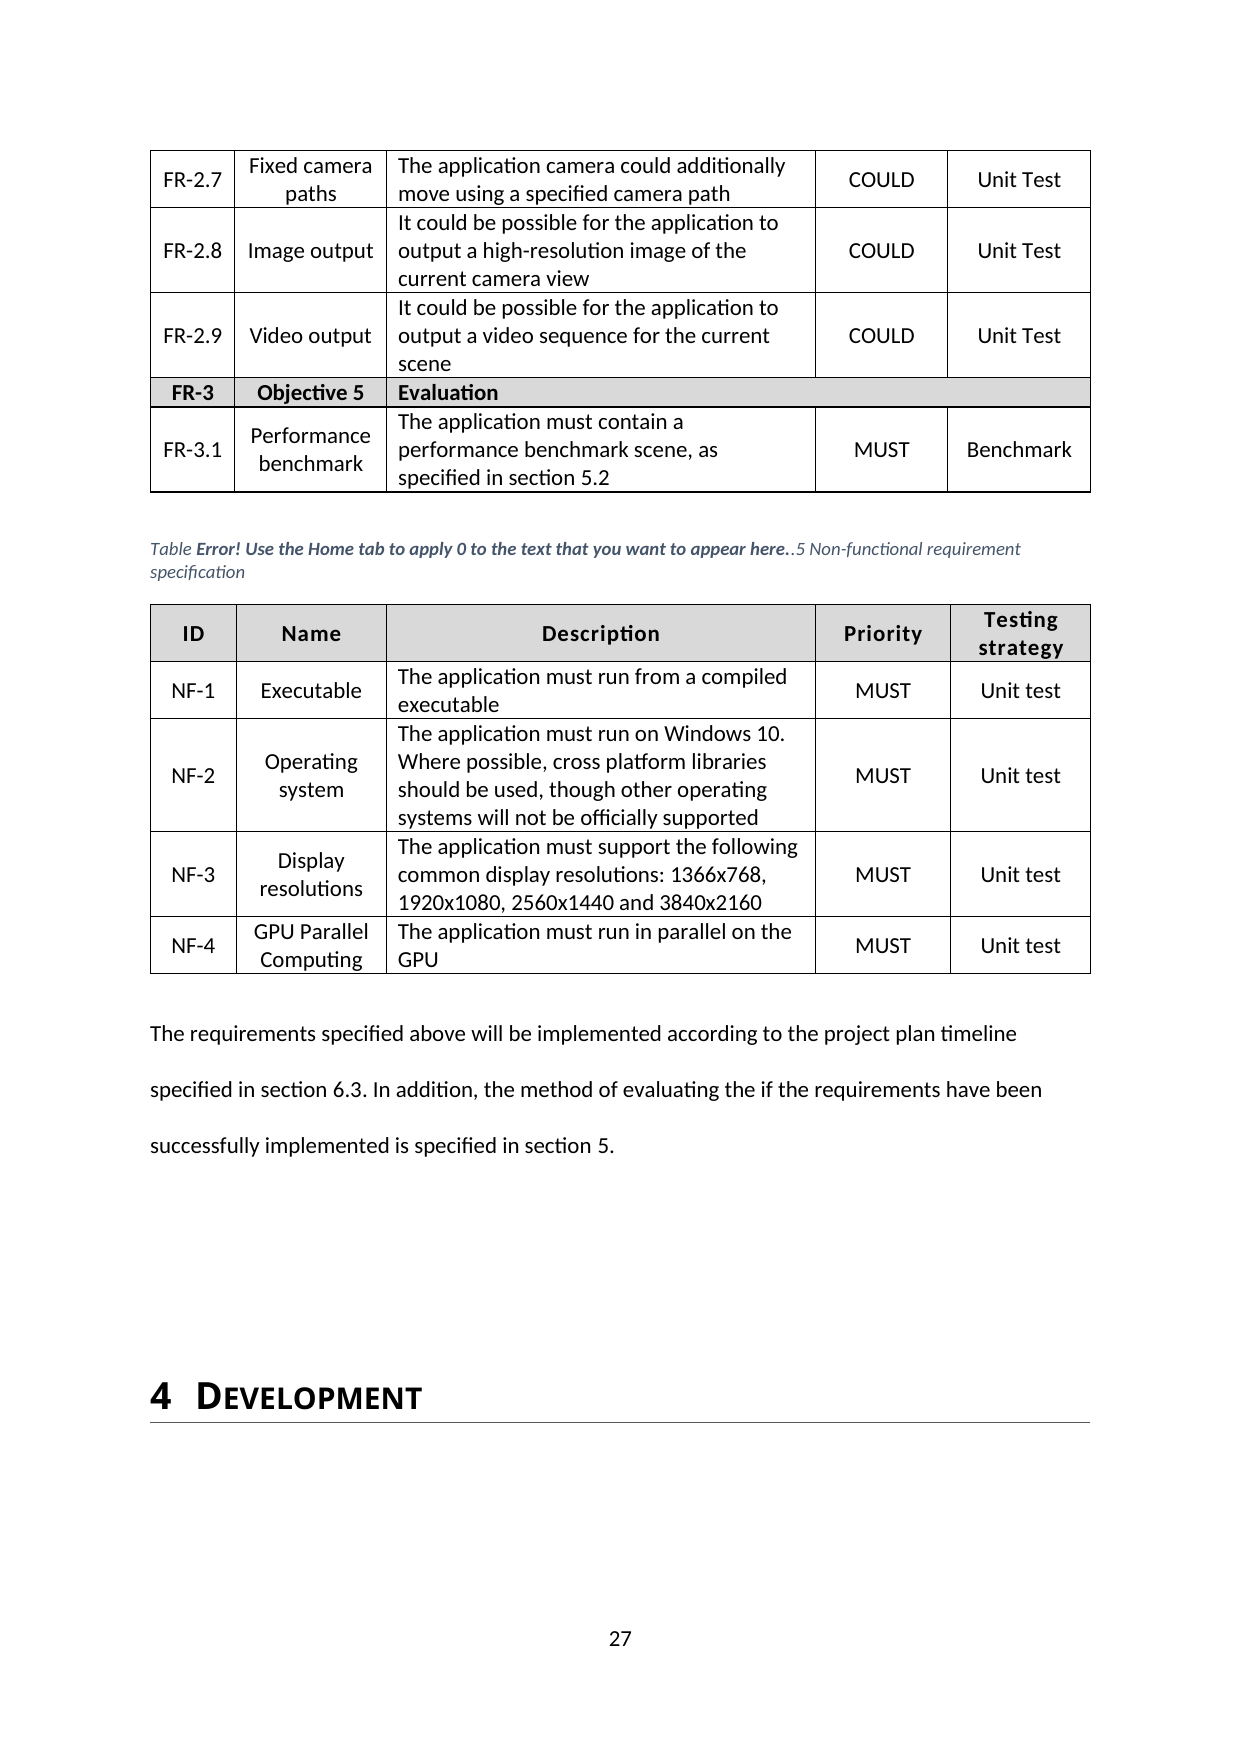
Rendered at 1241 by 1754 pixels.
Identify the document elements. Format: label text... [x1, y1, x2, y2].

table_cell The application must run in parallel on the GPU [387, 917, 815, 973]
table_cell MUST [816, 408, 947, 491]
text The requirements specified above will be implemented according to the project plan timeline specified in section 6.5. In addition, the method of evaluating the if the requirements have been successfully implemented is specified in section 5. [150, 1019, 1090, 1159]
table_cell FR-2.9 [151, 293, 234, 377]
table_cell Benchmark [948, 408, 1090, 491]
table_cell MUST [816, 832, 950, 916]
table_cell FR-2.7 [151, 151, 234, 207]
table_cell The application must run on Windows 10. Where possible, cross platform libraries should be used, though other operating systems will not be officially supported [387, 719, 815, 831]
table_header ID [151, 605, 236, 661]
table_cell Objective 5 [235, 378, 386, 406]
table_cell MUST [816, 917, 950, 973]
table_header Name [237, 605, 386, 661]
table_cell NF-3 [151, 832, 236, 916]
table_cell Unit test [951, 719, 1090, 831]
table_cell It could be possible for the application to output a video sequence for the current scene [387, 293, 815, 377]
table_cell The application camera could additionally move using a specified camera path [387, 151, 815, 207]
table_cell COULD [816, 151, 947, 207]
table_cell FR-2.8 [151, 208, 234, 292]
table_cell FR-3 [151, 378, 234, 406]
table_cell Performance benchmark [235, 408, 386, 491]
table_cell GPU Parallel Computing [237, 917, 386, 973]
table_cell Unit Test [948, 151, 1090, 207]
table_cell Operating system [237, 719, 386, 831]
table_cell MUST [816, 719, 950, 831]
table_cell Image output [235, 208, 386, 292]
table_cell Unit test [951, 832, 1090, 916]
table_cell Video output [235, 293, 386, 377]
table_cell COULD [816, 208, 947, 292]
table_cell Evaluation [387, 378, 1090, 406]
table_cell Unit Test [948, 293, 1090, 377]
table_cell MUST [816, 662, 950, 718]
table_cell Unit test [951, 917, 1090, 973]
table_cell Fixed camera paths [235, 151, 386, 207]
table_header Priority [816, 605, 950, 661]
table_cell NF-1 [151, 662, 236, 718]
table_cell The application must support the following common display resolutions: 1366x768, 1920x1080, 2560x1440 and 3840x2160 [387, 832, 815, 916]
table_cell The application must contain a performance benchmark scene, as specified in section 5.2 [387, 408, 815, 491]
table_cell NF-4 [151, 917, 236, 973]
table_header Description [387, 605, 815, 661]
subtitle Development [150, 1369, 1090, 1422]
table_cell The application must run from a compiled executable [387, 662, 815, 718]
table_cell COULD [816, 293, 947, 377]
table_cell Display resolutions [237, 832, 386, 916]
table_cell NF-2 [151, 719, 236, 831]
table_cell It could be possible for the application to output a high-resolution image of the current camera view [387, 208, 815, 292]
table_cell FR-3.1 [151, 408, 234, 491]
table_cell Unit Test [948, 208, 1090, 292]
table_header Testing strategy [951, 605, 1090, 661]
table_cell Unit test [951, 662, 1090, 718]
table_cell Executable [237, 662, 386, 718]
